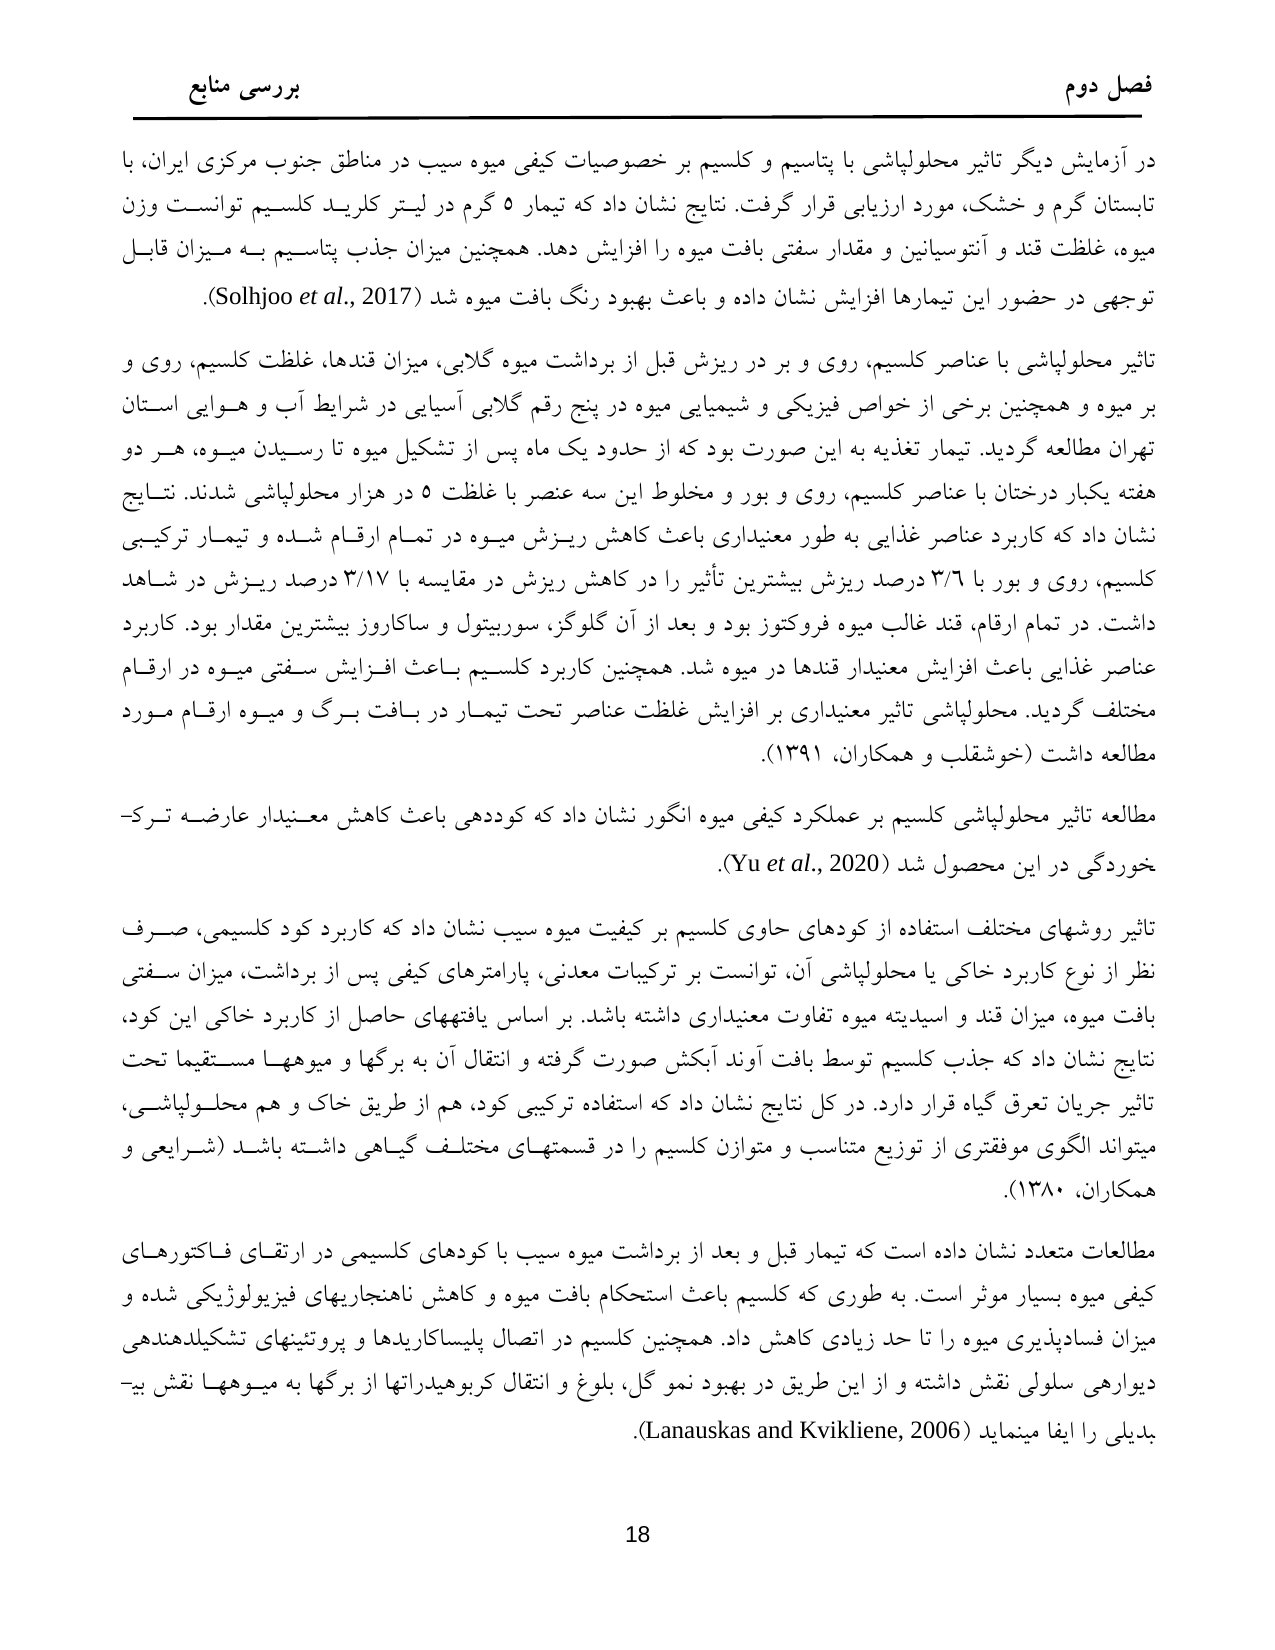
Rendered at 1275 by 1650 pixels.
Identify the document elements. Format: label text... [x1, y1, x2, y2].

text مطالعه تاثیر محلولپاشی کلسیم بر عملکرد کیفی میوه انگور نشان داد که کوددهی باعث کاهش معنیدار عارضه تركخوردگی در این محصول شد (Yu et al., 2020). [120, 805, 1155, 883]
text تاثیر روشهای مختلف استفاده از کودهای حاوی کلسیم بر کیفیت میوه سیب نشان داد که کاربرد کود کلسیمی، صرف نظر از نوع کاربرد خاکی یا محلولپاشی آن، توانست بر ترکیبات معدنی، پارامترهای کیفی پس از برداشت، میزان سفتی بافت میوه، میزان قند و اسیدیته میوه تفاوت معنیداری داشته باشد. بر اساس یافتههای حاصل از کاربرد خاکی این کود، نتایج نشان داد که جذب کلسیم توسط بافت آوند آبکش صورت گرفته و انتقال آن به برگها و میوهها مستقیما تحت تاثیر جریان تعرق گیاه قرار دارد. در کل نتایج نشان داد که استفاده ترکیبی کود، هم از طریق خاک و هم محلولپاشی، میتواند الگوی موفقتری از توزیع متناسب و متوازن کلسیم را در قسمتهای مختلف گیاهی داشته باشد (شرايعي و همکاران، 1380). [120, 918, 1155, 1209]
text تاثير محلولپاشي با عناصر كلسيم، روي و بر در ريزش قبل از برداشت ميوه گلابی، ميزان قندها، غلظت كلسيم، روي و بر ميوه و همچنین برخي از خواص فيزيكی و شيميايي ميوه در پنج رقم گلابي آسیایی در شرايط آب و هوايي استان تهران مطالعه گردید. تیمار تغذیه به این صورت بود که از حدود يك ماه پس از تشكيل ميوه تا رسيدن ميوه، هر دو هفته يكبار درختان با عناصر كلسيم، روي و بور و مخلوط اين سه عنصر با غلظت 5 در هزار محلولپاشي شدند. نتایج نشان داد که كاربرد عناصر غذايي به طور معنيداري باعث كاهش ريزش ميوه در تمام ارقام شده و تیمار ترکیبی كلسيم، روي و بور با 3/6 درصد ريزش بيشترين تأثير را در کاهش ریزش در مقایسه با 3/17 درصد ريزش در شاهد داشت. در تمام ارقام، قند غالب ميوه فروكتوز بود و بعد از آن گلوگز، سوربيتول و ساكاروز بيشترين مقدار بود. كاربرد عناصر غذايي باعث افزايش معنيدار قندها در ميوه شد. همچنين كاربرد كلسيم باعث افزايش سفتي ميوه در ارقام مختلف گرديد. محلولپاشي تاثیر معنیداری بر افزايش غلظت عناصر تحت تیمار در بافت برگ و ميوه ارقام مورد مطالعه داشت (خوشقلب و همکاران، 1391). [120, 351, 1155, 773]
text مطالعات متعدد نشان داده است که تیمار قبل و بعد از برداشت میوه سیب با کودهاي کلسیمی در ارتقاي فاکتورهاي کیفی میوه بسیار موثر است. به طوري که کلسیم باعث استحکام بافت میوه و کاهش ناهنجاريهاي فیزیولوژیکی شده و میزان فسادپذیري میوه را تا حد زیادي کاهش داد. همچنین کلسیم در اتصال پلیساکاریدها و پروتئینهاي تشکیلدهندهي دیوارهي سلولی نقش داشته و از این طریق در بهبود نمو گل، بلوغ و انتقال کربوهیدراتها از برگها به میوهها نقش بیبدیلی را ایفا مینماید (Lanauskas and Kvikliene, 2006). [120, 1241, 1155, 1451]
text در آزمایش دیگر تاثیر محلولپاشی با پتاسیم و کلسیم بر خصوصیات کیفی میوه سیب در مناطق جنوب مرکزی ایران، با تابستان گرم و خشک، مورد ارزیابی قرار گرفت. نتایج نشان داد که تیمار 5 گرم در لیتر کلرید کلسیم توانست وزن میوه، غلظت قند و آنتوسیانین و مقدار سفتی بافت میوه را افزایش دهد. همچنین میزان جذب پتاسیم به میزان قابل توجهی در حضور این تیمارها افزایش نشان داده و باعث بهبود رنگ بافت میوه شد (Solhjoo et al., 2017). [120, 150, 1155, 316]
